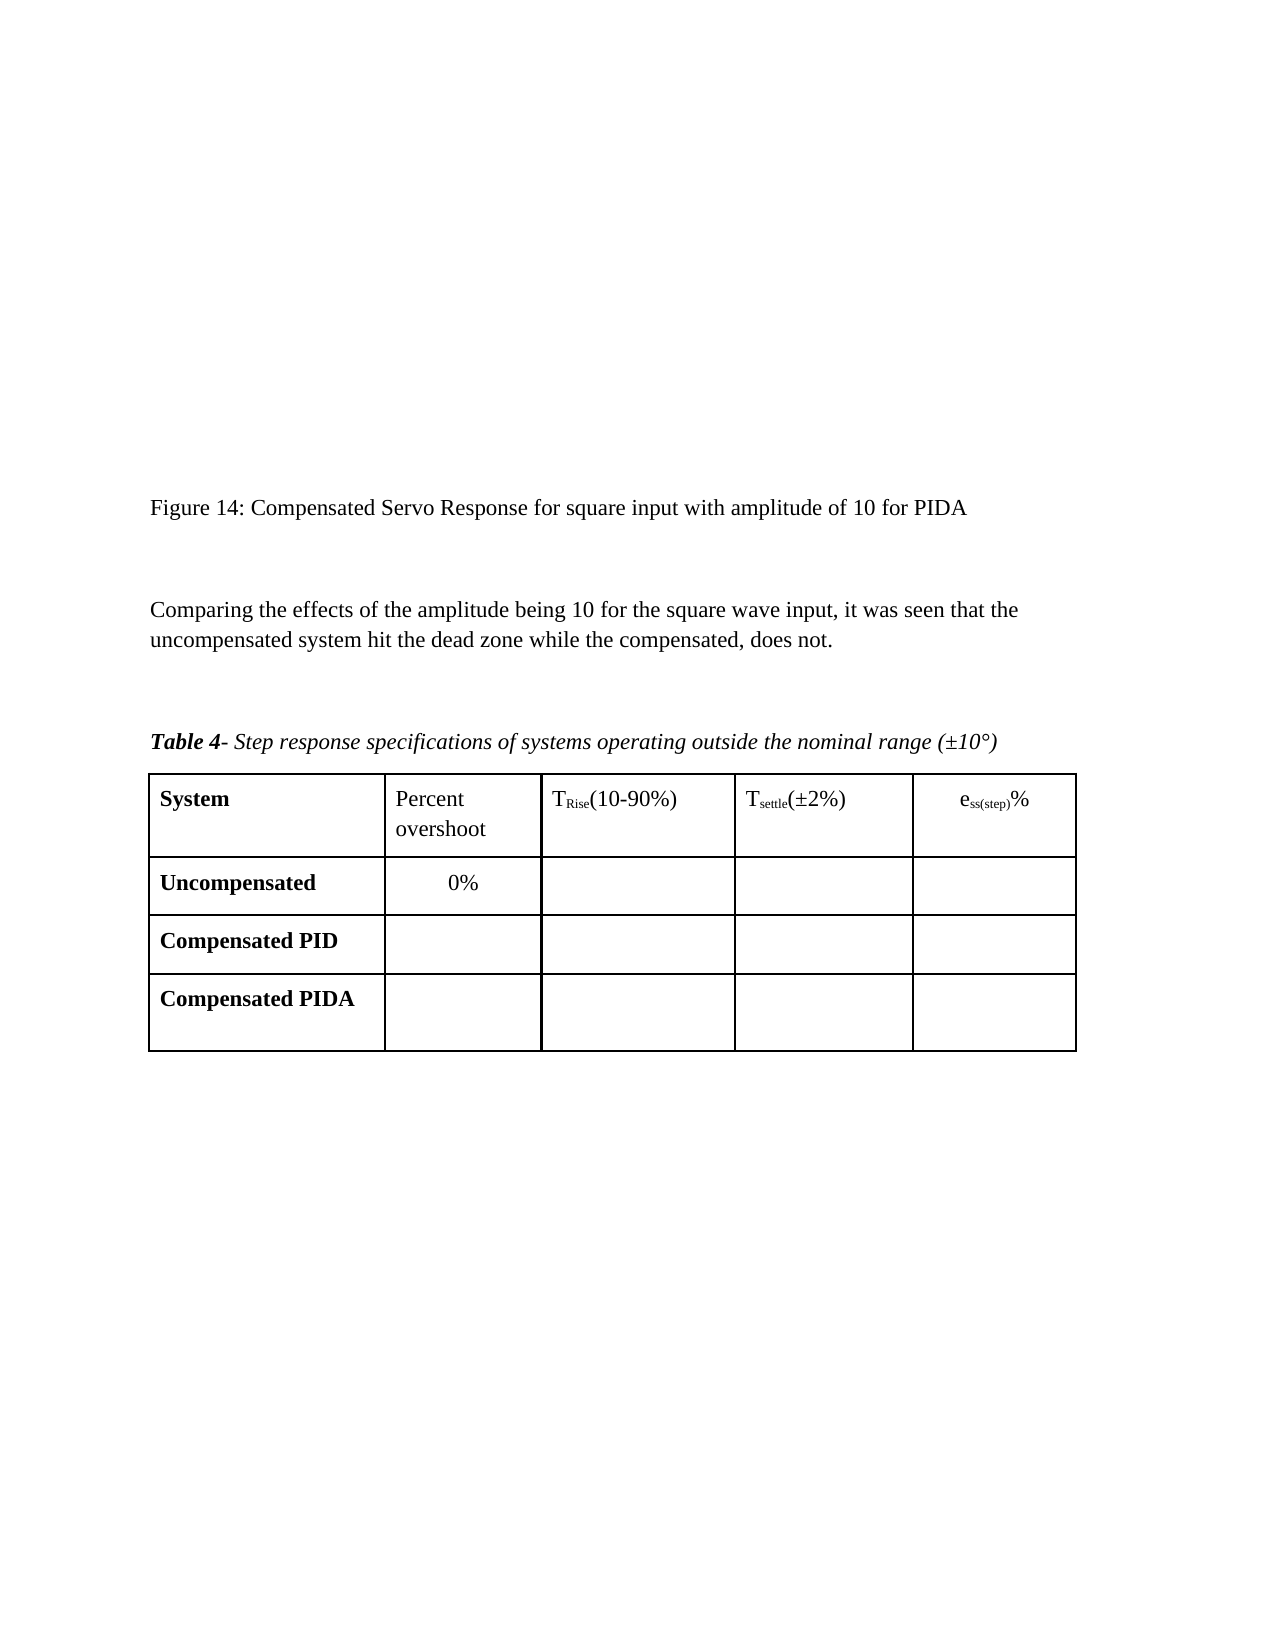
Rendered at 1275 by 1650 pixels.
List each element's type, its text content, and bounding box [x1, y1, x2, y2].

table_cell [736, 858, 912, 914]
table_cell [736, 975, 912, 1050]
table_cell [543, 858, 734, 914]
table_cell 0% [386, 858, 540, 914]
text Table 4- Step response specifications of systems operating outside the nominal range (±10°) [150, 728, 1125, 754]
table_cell [914, 916, 1075, 973]
table_cell [386, 975, 540, 1050]
table_cell [543, 916, 734, 973]
table_cell [736, 916, 912, 973]
table_cell Compensated PID [150, 916, 384, 973]
text Figure 14: Compensated Servo Response for square input with amplitude of 10 for PIDA [150, 494, 1125, 520]
table_cell [914, 975, 1075, 1050]
table_cell [914, 858, 1075, 914]
table_header Percent overshoot [386, 775, 540, 856]
text Comparing the effects of the amplitude being 10 for the square wave input, it was seen that the uncompensated system hit the dead zone while the compensated, does not. [150, 596, 1125, 652]
table_cell [386, 916, 540, 973]
table_header Tsettle(±2%) [736, 775, 912, 856]
table_cell [543, 975, 734, 1050]
table_cell Compensated PIDA [150, 975, 384, 1050]
table_header System [150, 775, 384, 856]
table_cell Uncompensated [150, 858, 384, 914]
table_header TRise(10-90%) [543, 775, 734, 856]
table_header ess(step)% [914, 775, 1075, 856]
